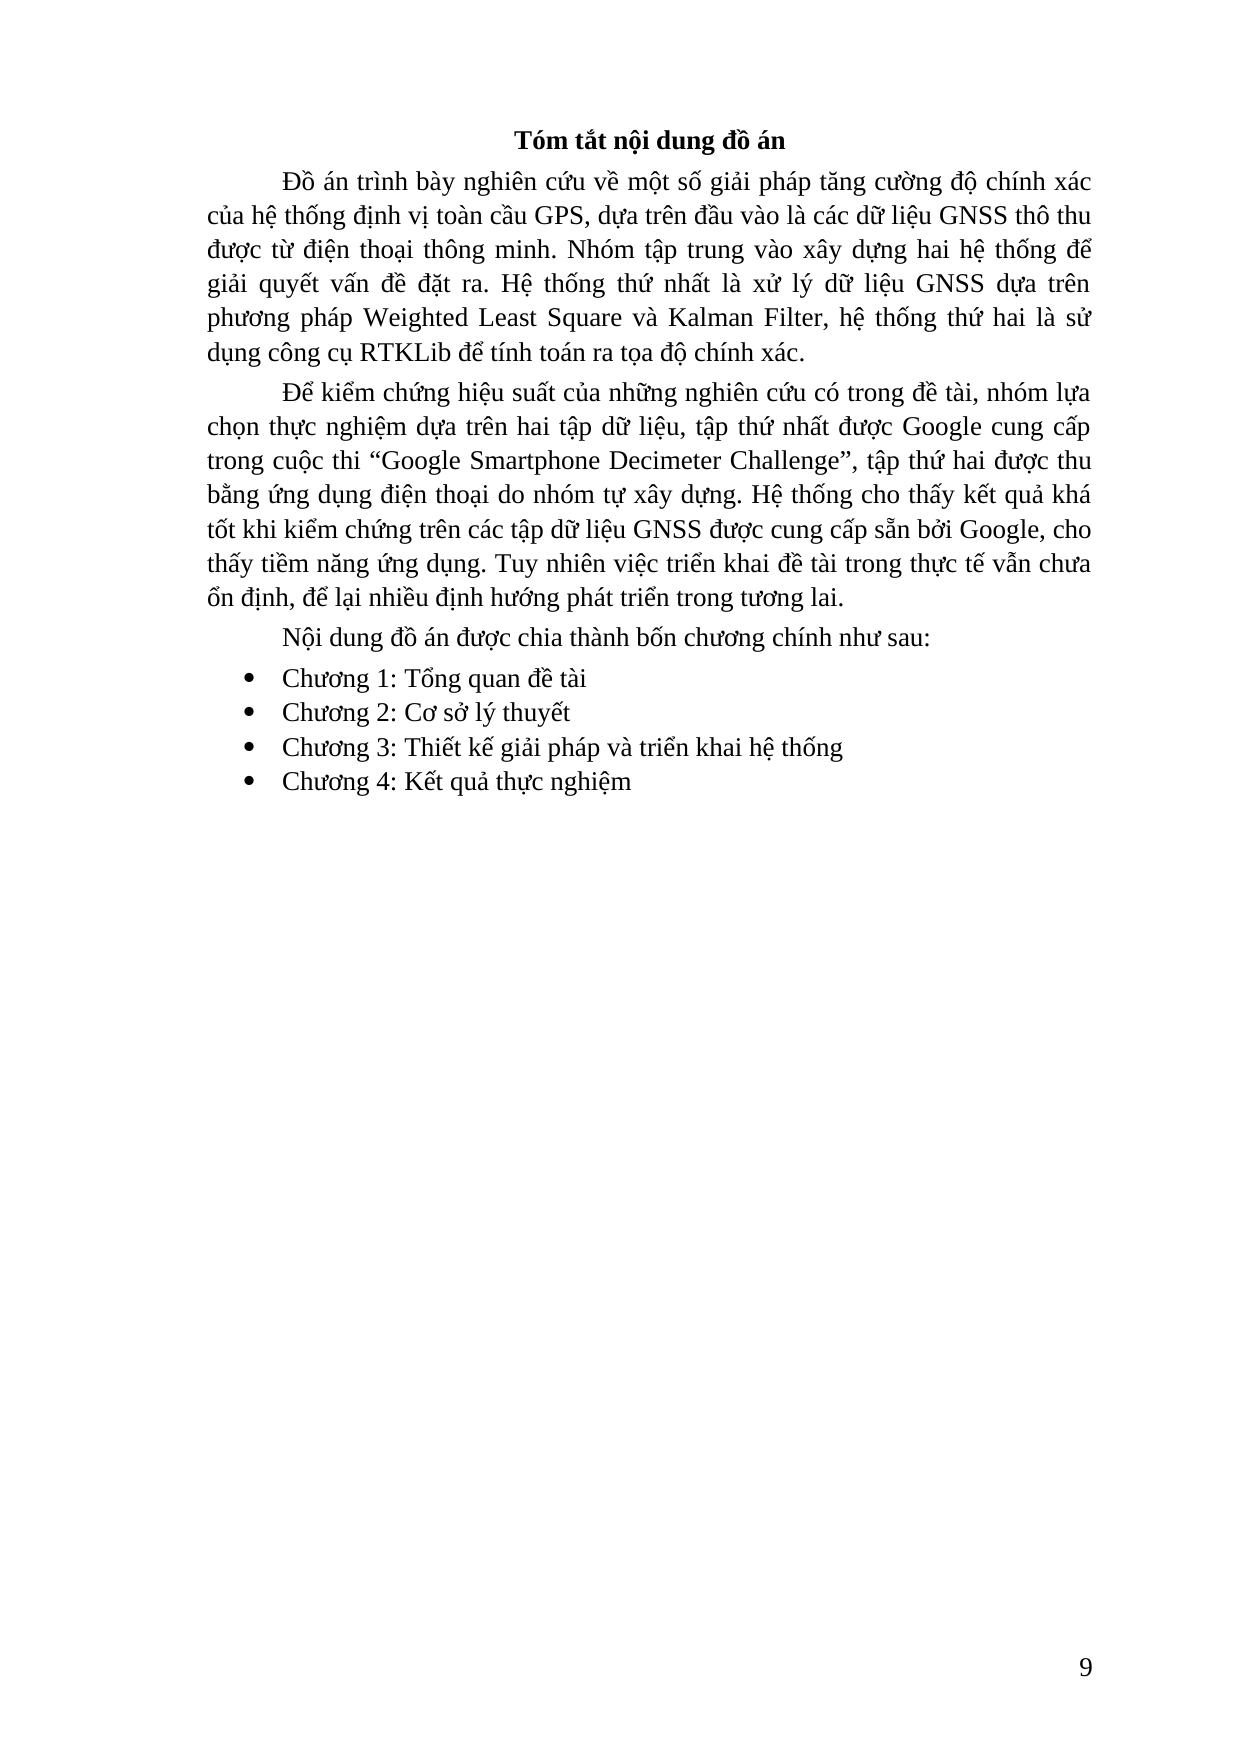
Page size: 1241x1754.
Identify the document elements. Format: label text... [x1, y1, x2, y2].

text Đồ án trình bày nghiên cứu về một số giải pháp tăng cường độ chính xác của hệ thống định vị toàn cầu GPS, dựa trên đầu vào là các dữ liệu GNSS thô thu được từ điện thoại thông minh. Nhóm tập trung vào xây dựng hai hệ thống để giải quyết vấn đề đặt ra. Hệ thống thứ nhất là xử lý dữ liệu GNSS dựa trên phương pháp Weighted Least Square và Kalman Filter, hệ thống thứ hai là sử dụng công cụ RTKLib để tính toán ra tọa độ chính xác. [207, 165, 1092, 367]
text Nội dung đồ án được chia thành bốn chương chính như sau: [207, 621, 1092, 653]
list Chương 4: Kết quả thực nghiệm [244, 765, 1092, 796]
list Chương 1: Tổng quan đề tài [244, 662, 1092, 693]
list Chương 2: Cơ sở lý thuyết [244, 696, 1092, 727]
list Chương 3: Thiết kế giải pháp và triển khai hệ thống [244, 731, 1092, 762]
text Để kiểm chứng hiệu suất của những nghiên cứu có trong đề tài, nhóm lựa chọn thực nghiệm dựa trên hai tập dữ liệu, tập thứ nhất được Google cung cấp trong cuộc thi “Google Smartphone Decimeter Challenge”, tập thứ hai được thu bằng ứng dụng điện thoại do nhóm tự xây dựng. Hệ thống cho thấy kết quả khá tốt khi kiểm chứng trên các tập dữ liệu GNSS được cung cấp sẵn bởi Google, cho thấy tiềm năng ứng dụng. Tuy nhiên việc triển khai đề tài trong thực tế vẫn chưa ổn định, để lại nhiều định hướng phát triển trong tương lai. [207, 376, 1092, 612]
text Tóm tắt nội dung đồ án [207, 124, 1092, 156]
